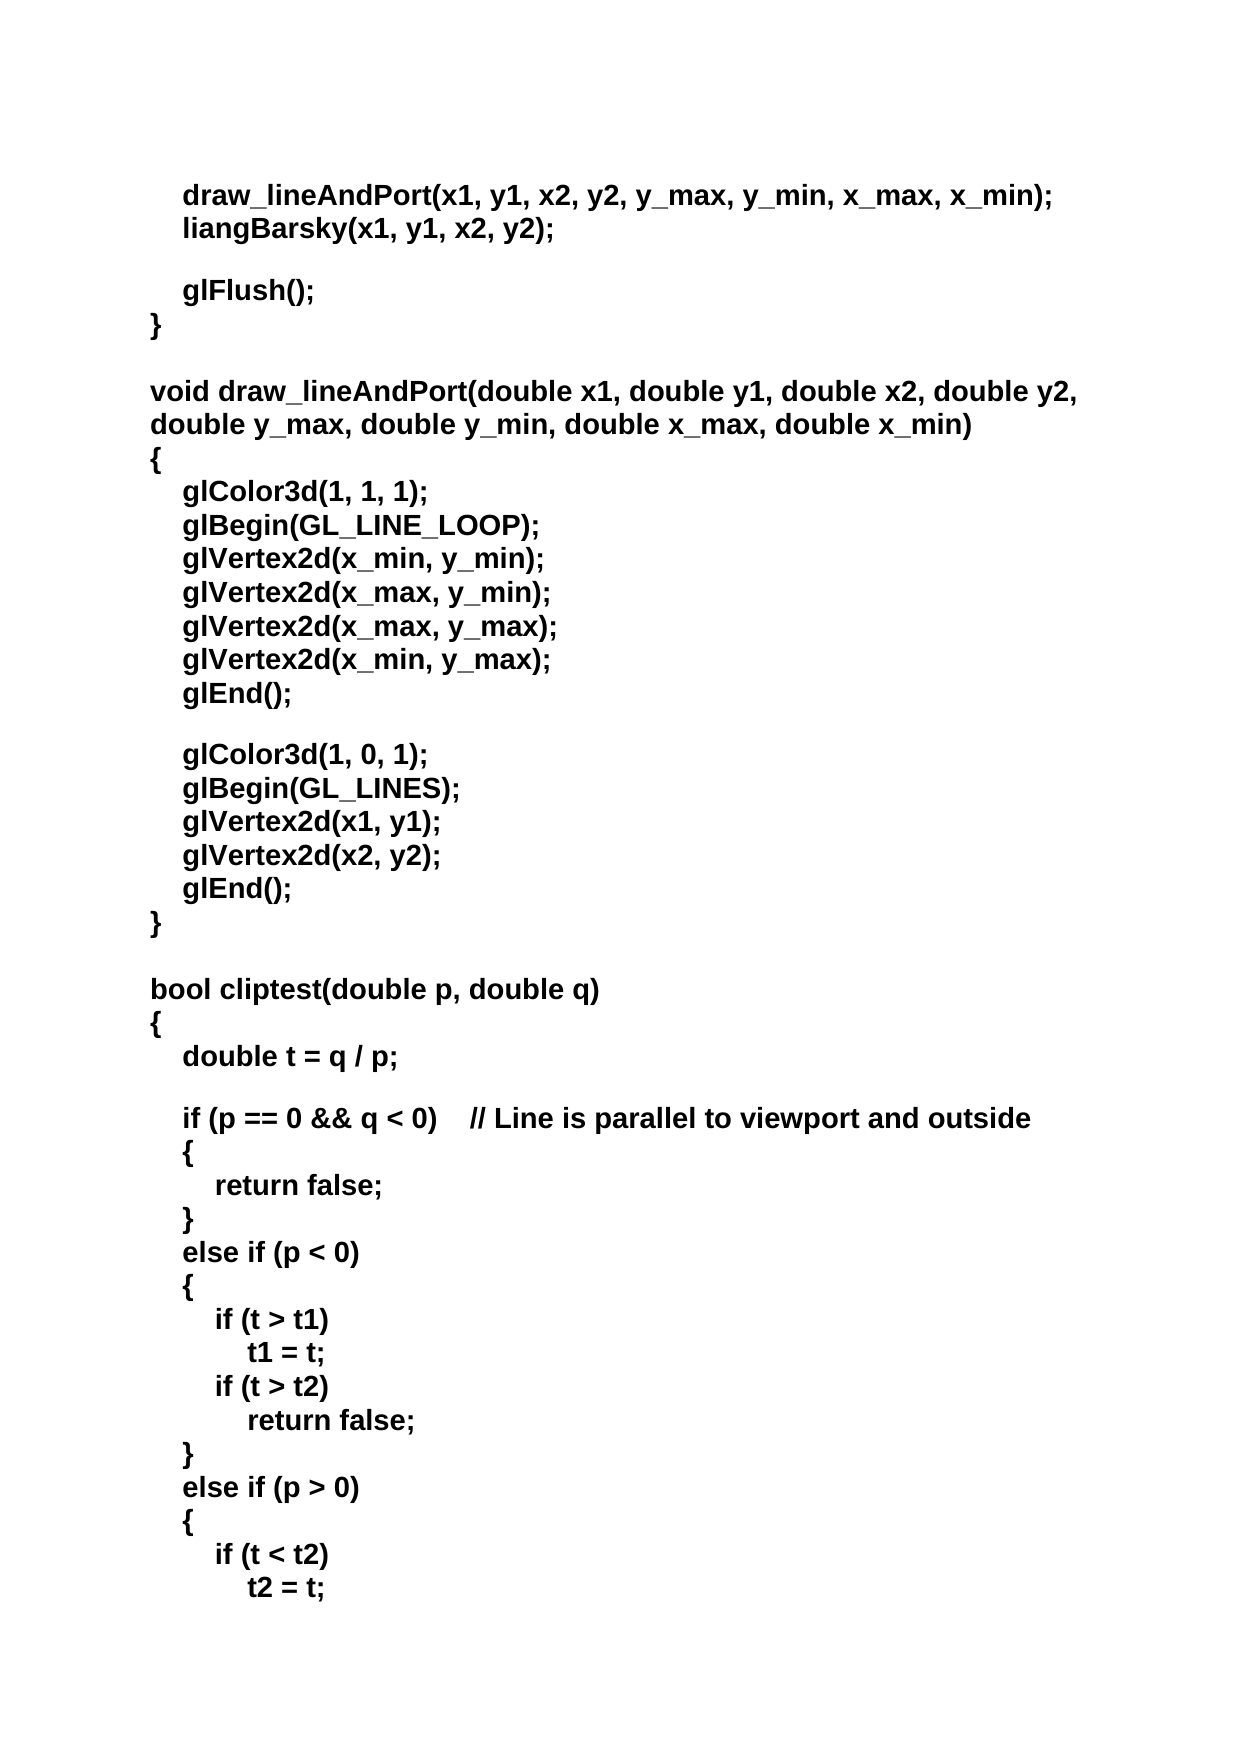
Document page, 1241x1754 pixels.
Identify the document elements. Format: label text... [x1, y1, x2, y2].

text else if (p > 0) [150, 1469, 1090, 1503]
text draw_lineAndPort(x1, y1, x2, y2, y_max, y_min, x_max, x_min); [150, 178, 1090, 212]
text glVertex2d(x_max, y_min); [150, 575, 1090, 608]
text glVertex2d(x_min, y_max); [150, 642, 1090, 676]
text glColor3d(1, 0, 1); [150, 737, 1090, 771]
text glVertex2d(x_min, y_min); [150, 541, 1090, 575]
text liangBarsky(x1, y1, x2, y2); [150, 212, 1090, 245]
text double t = q / p; [150, 1039, 1090, 1073]
text } [150, 1436, 1090, 1469]
text if (p == 0 && q < 0) // Line is parallel to viewport and outside [150, 1101, 1090, 1134]
text { [150, 1006, 1090, 1039]
text if (t < t2) [150, 1537, 1090, 1570]
text glVertex2d(x1, y1); [150, 804, 1090, 838]
text glBegin(GL_LINES); [150, 771, 1090, 804]
text if (t > t2) [150, 1369, 1090, 1402]
text glVertex2d(x_max, y_max); [150, 608, 1090, 642]
text if (t > t1) [150, 1302, 1090, 1335]
text } [150, 905, 1090, 938]
text bool cliptest(double p, double q) [150, 972, 1090, 1006]
text return false; [150, 1402, 1090, 1436]
text glBegin(GL_LINE_LOOP); [150, 508, 1090, 541]
text { [150, 1268, 1090, 1302]
text { [150, 1134, 1090, 1168]
text } [150, 1201, 1090, 1235]
text { [150, 1503, 1090, 1537]
text glEnd(); [150, 871, 1090, 905]
text glEnd(); [150, 676, 1090, 709]
text t1 = t; [150, 1335, 1090, 1369]
text } [150, 307, 1090, 340]
text void draw_lineAndPort(double x1, double y1, double x2, double y2, double y_max, double y_min, double x_max, double x_min) [150, 374, 1090, 441]
text glVertex2d(x2, y2); [150, 838, 1090, 871]
text glFlush(); [150, 273, 1090, 307]
text else if (p < 0) [150, 1235, 1090, 1268]
text glColor3d(1, 1, 1); [150, 474, 1090, 508]
text { [150, 441, 1090, 474]
text return false; [150, 1168, 1090, 1201]
text t2 = t; [150, 1570, 1090, 1604]
